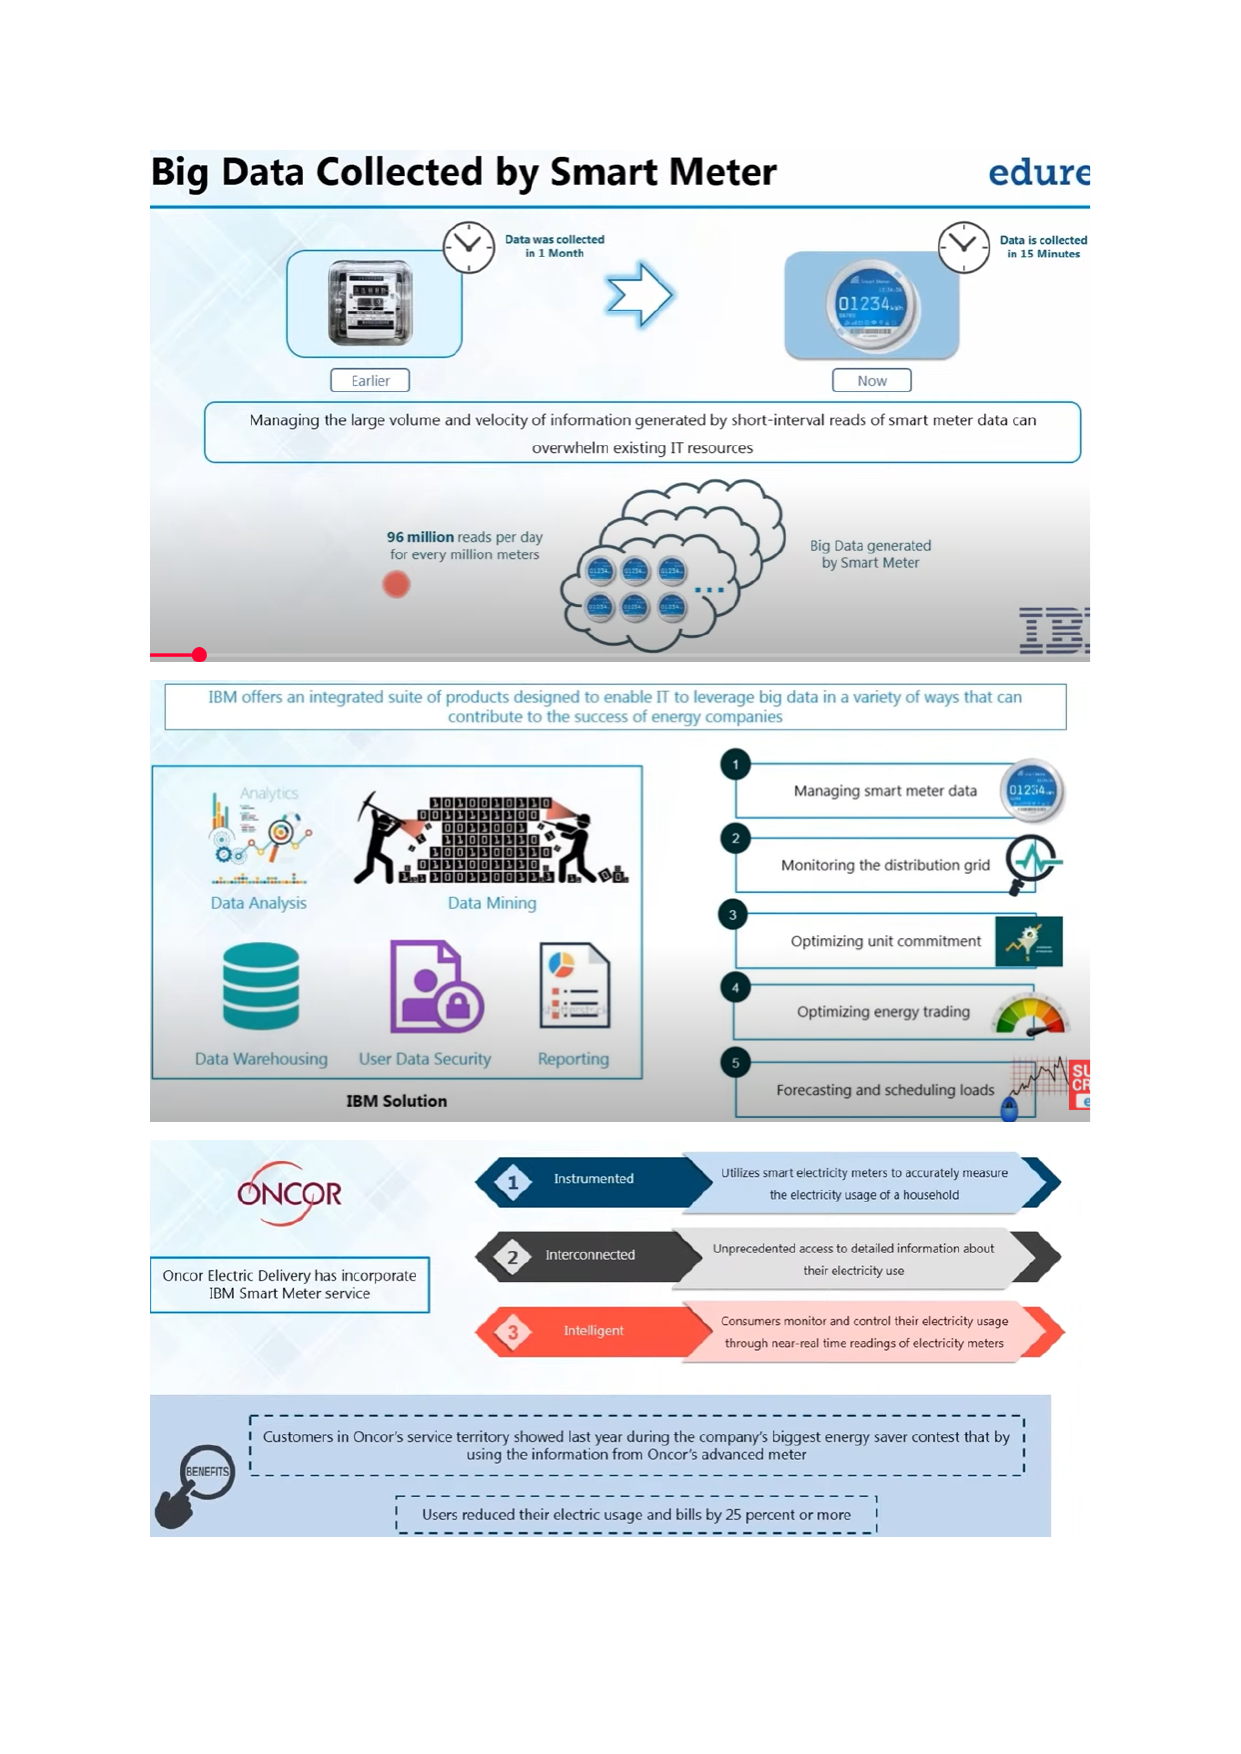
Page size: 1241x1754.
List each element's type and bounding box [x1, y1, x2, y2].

picture [150, 680, 1091, 1122]
picture [150, 150, 1091, 662]
picture [150, 1140, 1091, 1537]
